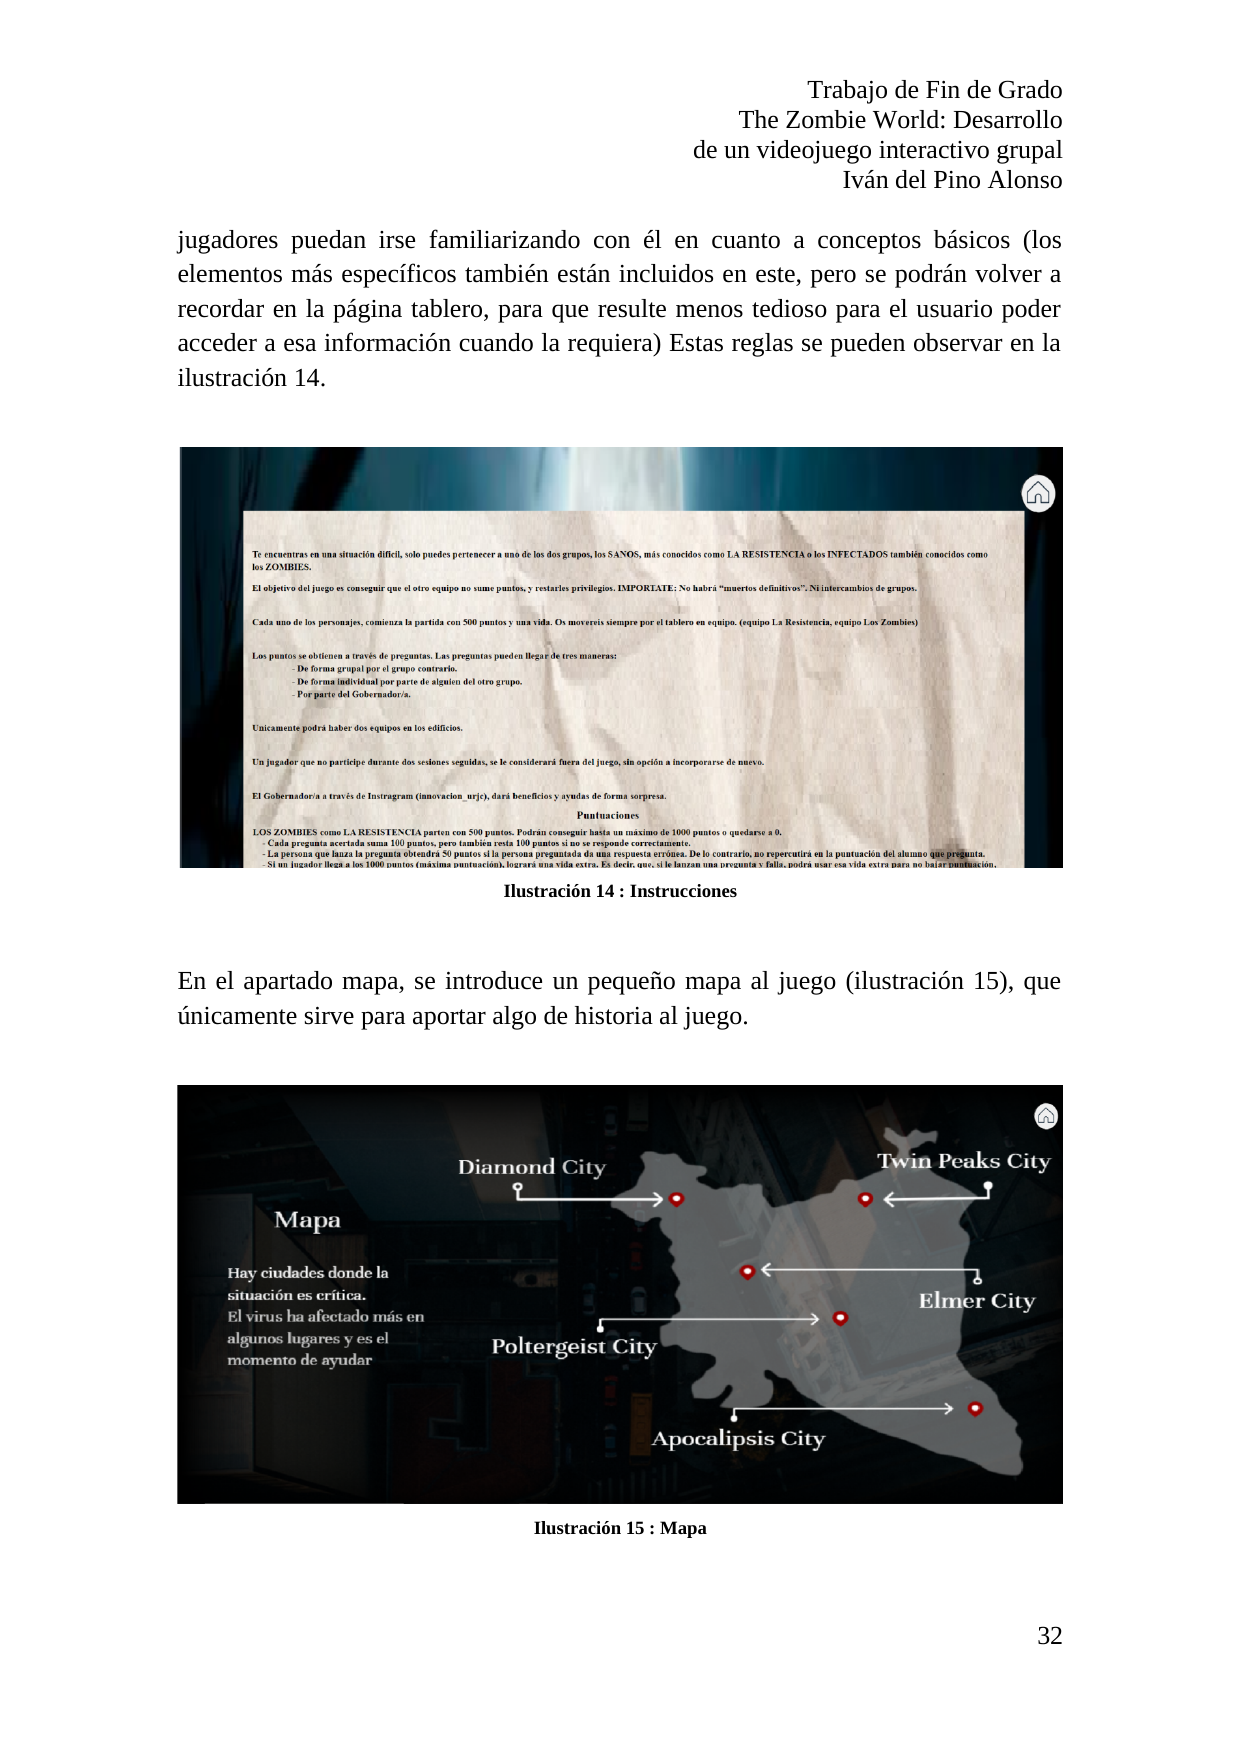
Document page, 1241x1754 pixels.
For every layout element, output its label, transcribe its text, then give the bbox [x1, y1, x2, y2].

text Ilustración 14 : Instrucciones [177, 880, 1063, 902]
text Ilustración 15 : Mapa [177, 1517, 1063, 1538]
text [177, 224, 1063, 392]
picture [177, 1085, 1063, 1504]
text En el apartado mapa, se introduce un pequeño mapa al juego (ilustración 15), que únicamente sirve para aportar algo de historia al juego. [177, 965, 1063, 1030]
picture [177, 447, 1063, 868]
picture [868, 447, 875, 460]
